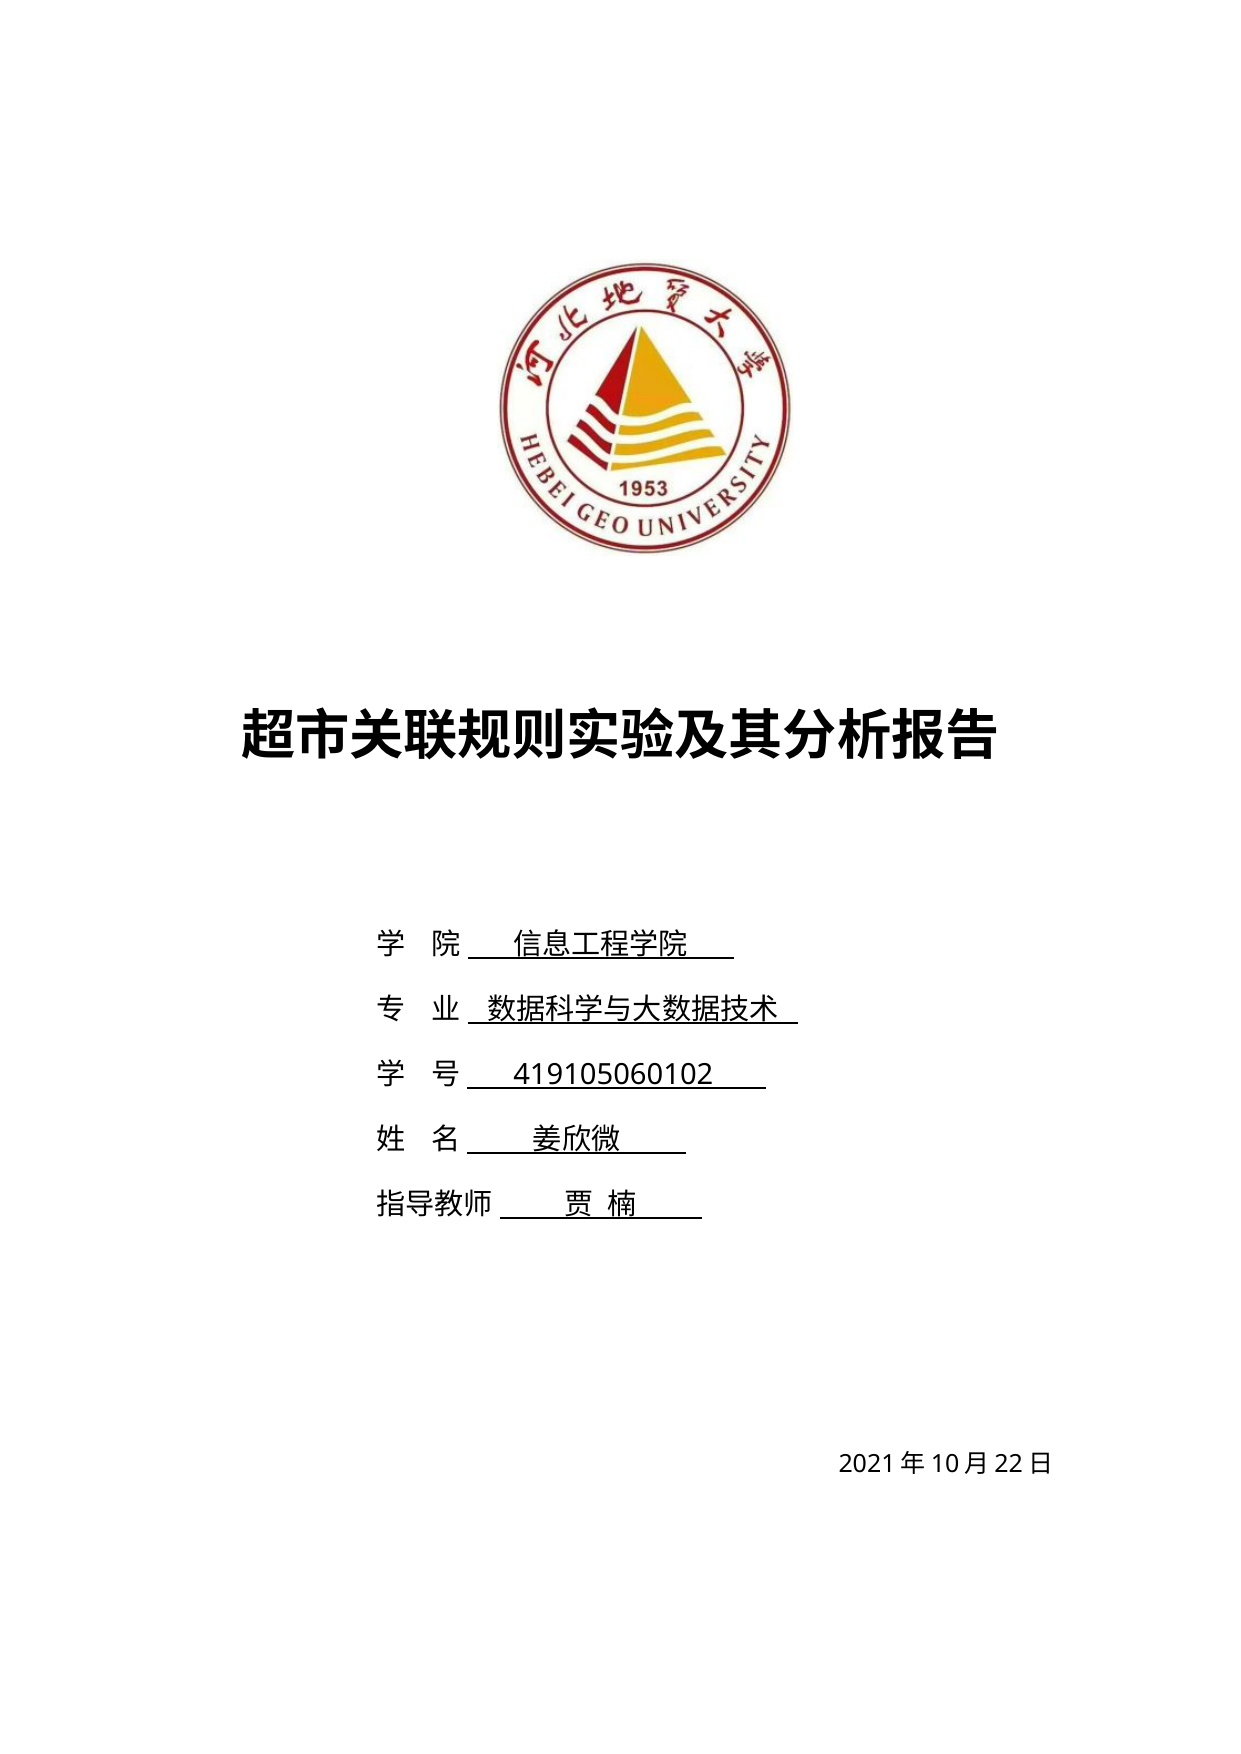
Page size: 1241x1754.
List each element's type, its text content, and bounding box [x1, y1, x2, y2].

text 专 业 数据科学与大数据技术 [187, 974, 1053, 1039]
text 学 院 信息工程学院 [187, 909, 1053, 974]
text 超市关联规则实验及其分析报告 [187, 682, 1053, 779]
text 指导教师 贾 楠 [187, 1169, 1053, 1234]
text 姓 名 姜欣微 [187, 1104, 1053, 1169]
text 2021年10月22日 [187, 1429, 1053, 1494]
picture [497, 259, 794, 556]
text 学 号 419105060102 [187, 1039, 1053, 1104]
